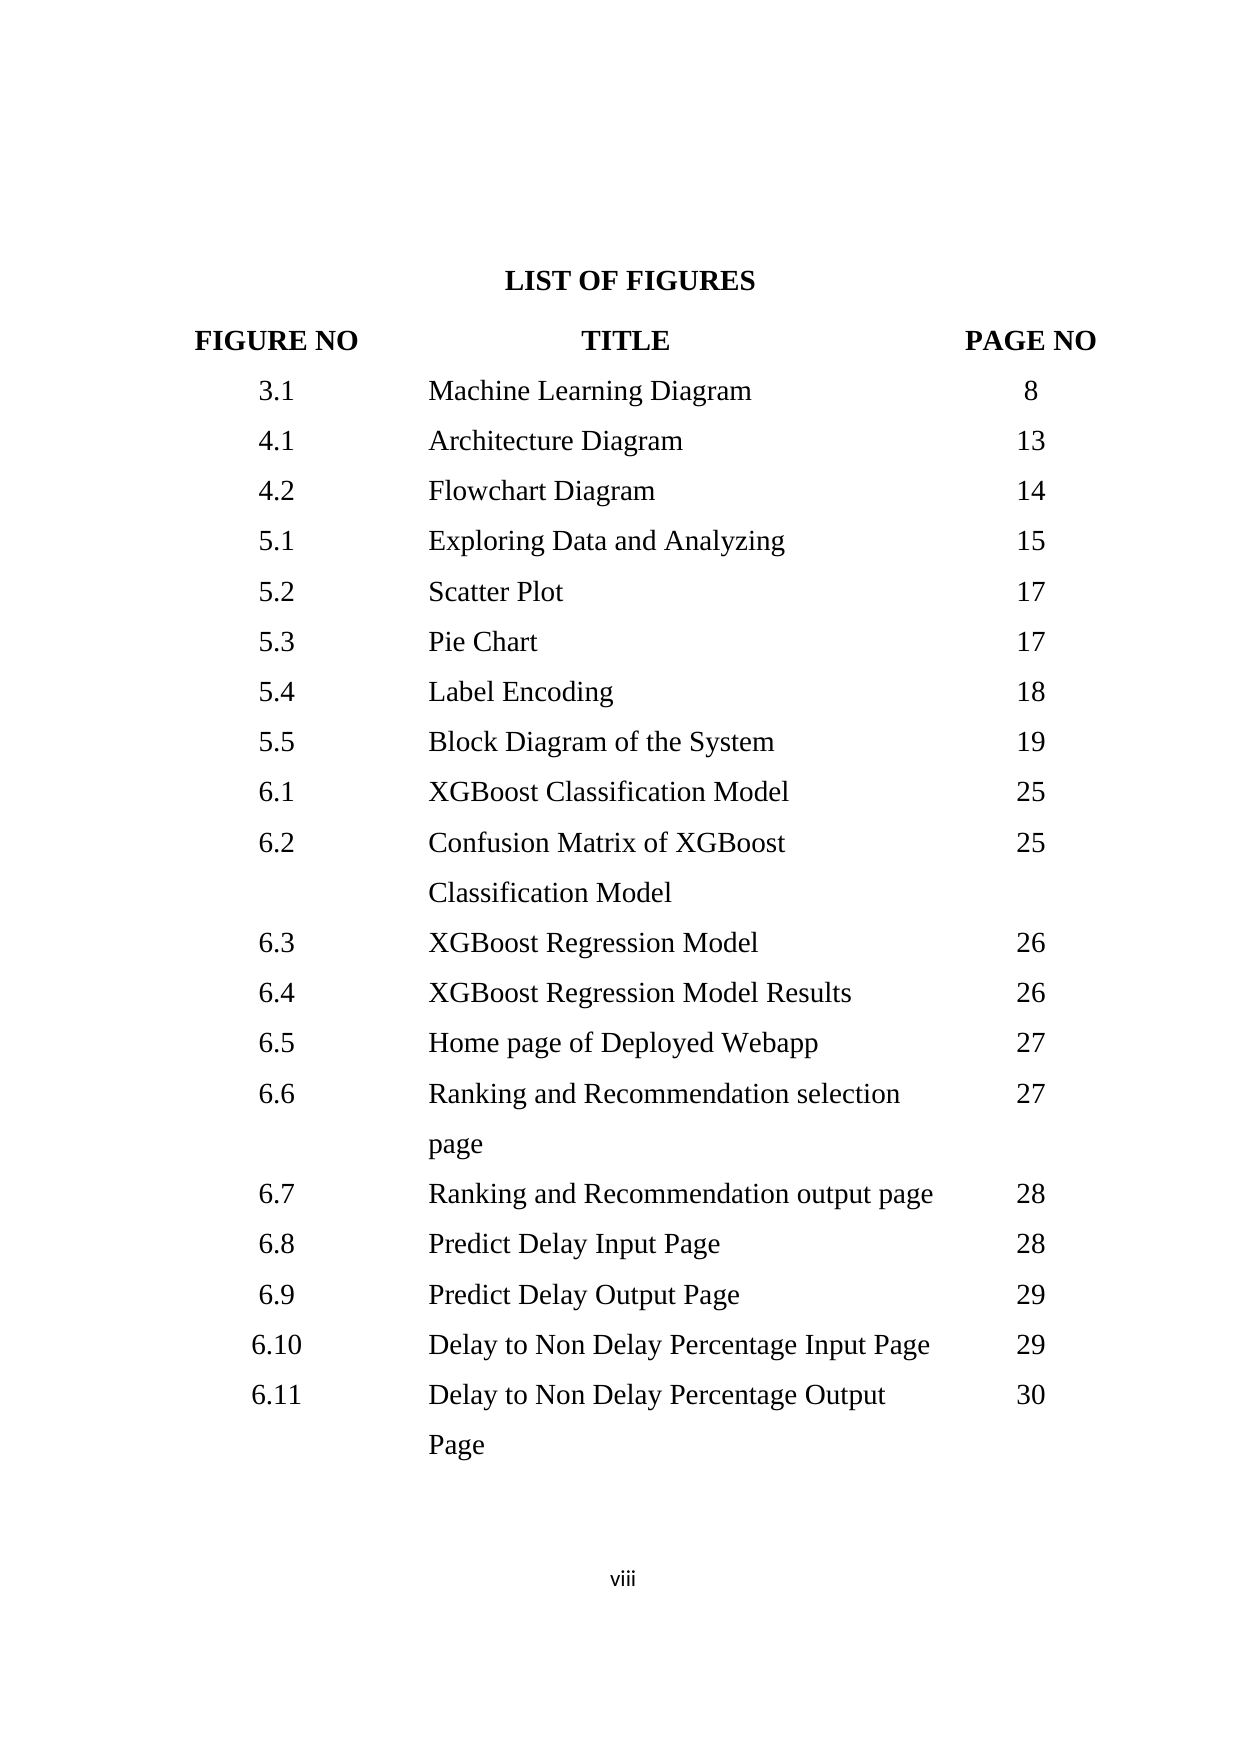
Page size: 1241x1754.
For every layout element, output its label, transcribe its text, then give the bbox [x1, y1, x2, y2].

table_cell 5.2 [136, 574, 417, 624]
table_cell 14 [951, 473, 1110, 523]
table_cell Confusion Matrix of XGBoost Classification Model [417, 825, 951, 925]
table_cell Ranking and Recommendation output page [417, 1176, 951, 1227]
table_cell Architecture Diagram [417, 423, 951, 473]
table_cell Predict Delay Output Page [417, 1277, 951, 1327]
table_cell Scatter Plot [417, 574, 951, 624]
table_cell 28 [951, 1227, 1110, 1277]
table_cell Ranking and Recommendation selection page [417, 1076, 951, 1176]
table_cell 27 [951, 1026, 1110, 1076]
table_cell Pie Chart [417, 624, 951, 674]
table_cell Block Diagram of the System [417, 724, 951, 774]
table_cell 8 [951, 373, 1110, 423]
table_cell 6.5 [136, 1026, 417, 1076]
table_cell 6.2 [136, 825, 417, 925]
table_cell Delay to Non Delay Percentage Output Page [417, 1377, 951, 1478]
table_cell Home page of Deployed Webapp [417, 1026, 951, 1076]
table_cell 28 [951, 1176, 1110, 1227]
table_cell 6.6 [136, 1076, 417, 1176]
table_cell 19 [951, 724, 1110, 774]
table_cell 13 [951, 423, 1110, 473]
table_cell 17 [951, 624, 1110, 674]
table_cell 6.8 [136, 1227, 417, 1277]
table_cell 29 [951, 1327, 1110, 1377]
table_cell Predict Delay Input Page [417, 1227, 951, 1277]
table_cell XGBoost Classification Model [417, 775, 951, 825]
table_cell 29 [951, 1277, 1110, 1327]
table_cell Exploring Data and Analyzing [417, 524, 951, 574]
table_cell Label Encoding [417, 674, 951, 724]
table_cell 6.7 [136, 1176, 417, 1227]
table_cell 26 [951, 925, 1110, 975]
table_cell 5.5 [136, 724, 417, 774]
table_cell XGBoost Regression Model Results [417, 975, 951, 1026]
table_cell 6.1 [136, 775, 417, 825]
table_cell 26 [951, 975, 1110, 1026]
table_cell 6.3 [136, 925, 417, 975]
table_cell 27 [951, 1076, 1110, 1176]
table_header TITLE [417, 323, 951, 373]
table_cell 6.9 [136, 1277, 417, 1327]
table_cell 4.2 [136, 473, 417, 523]
table_cell 25 [951, 775, 1110, 825]
table_cell 18 [951, 674, 1110, 724]
table_header PAGE NO [951, 323, 1110, 373]
table_cell XGBoost Regression Model [417, 925, 951, 975]
table_cell 5.3 [136, 624, 417, 674]
table_cell Machine Learning Diagram [417, 373, 951, 423]
subtitle LIST OF FIGURES [75, 263, 1134, 297]
table_cell 4.1 [136, 423, 417, 473]
table_header FIGURE NO [136, 323, 417, 373]
table_cell 6.4 [136, 975, 417, 1026]
table_cell 5.1 [136, 524, 417, 574]
table_cell 17 [951, 574, 1110, 624]
table_cell 6.10 [136, 1327, 417, 1377]
table_cell 15 [951, 524, 1110, 574]
table_cell 30 [951, 1377, 1110, 1478]
table_cell 5.4 [136, 674, 417, 724]
table_cell 25 [951, 825, 1110, 925]
table_cell Flowchart Diagram [417, 473, 951, 523]
table_cell 6.11 [136, 1377, 417, 1478]
table_cell Delay to Non Delay Percentage Input Page [417, 1327, 951, 1377]
table_cell 3.1 [136, 373, 417, 423]
